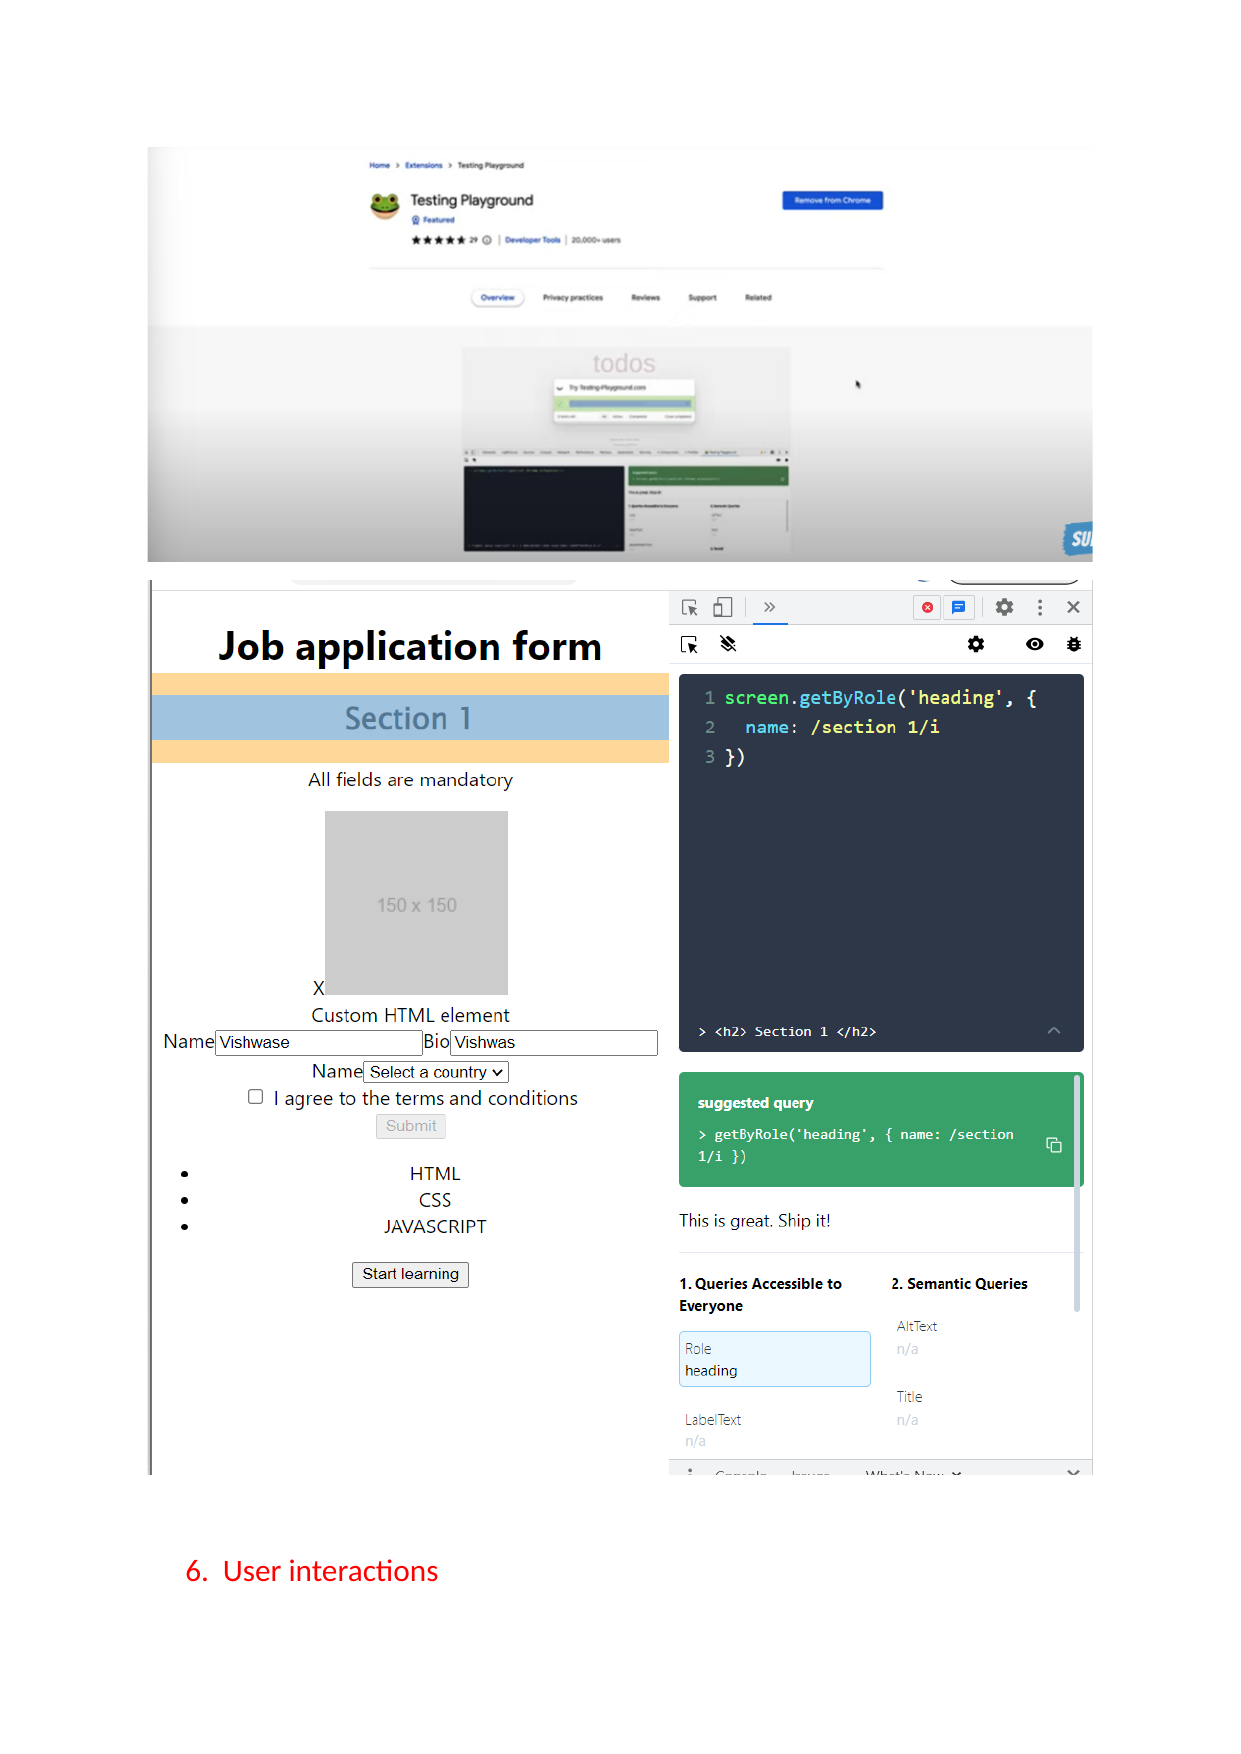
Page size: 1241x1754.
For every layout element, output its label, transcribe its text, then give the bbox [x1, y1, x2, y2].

picture [147, 147, 1093, 562]
list User interactions [185, 1552, 1093, 1590]
picture [147, 580, 1093, 1475]
